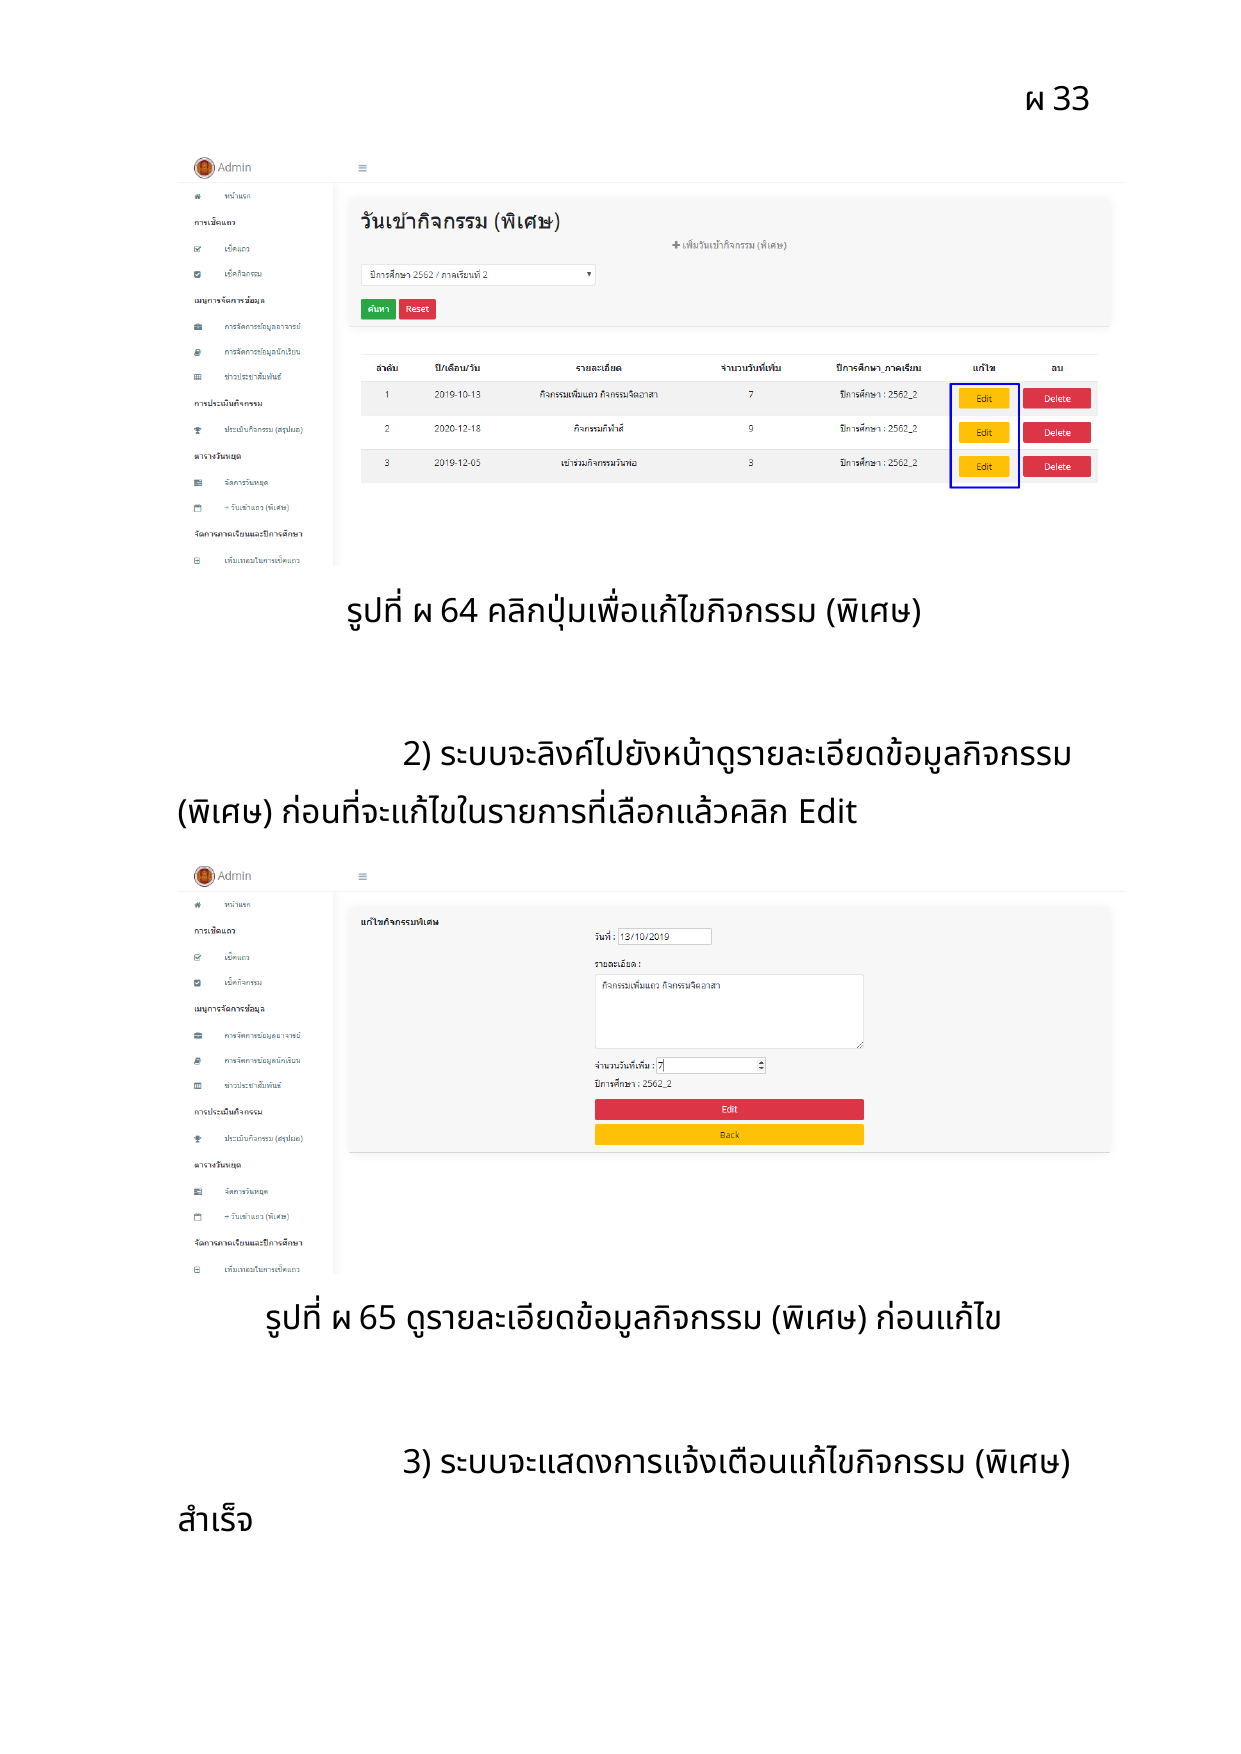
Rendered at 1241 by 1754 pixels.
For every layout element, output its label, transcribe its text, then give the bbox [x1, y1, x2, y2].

text 2) ระบบจะลิงค์ไปยังหน้าดูรายละเอียดข้อมูลกิจกรรม (พิเศษ) ก่อนที่จะแก้ไขในรายการที่เลือกแล้วคลิก Edit [177, 730, 1090, 839]
text รูปที่ ผ65 ดูรายละเอียดข้อมูลกิจกรรม (พิเศษ) ก่อนแก้ไข [177, 1294, 1090, 1344]
picture [177, 153, 1125, 566]
picture [177, 863, 1125, 1274]
text รูปที่ ผ64 คลิกปุ่มเพื่อแก้ไขกิจกรรม (พิเศษ) [177, 586, 1090, 637]
text 3) ระบบจะแสดงการแจ้งเตือนแก้ไขกิจกรรม (พิเศษ) สำเร็จ [177, 1438, 1090, 1546]
